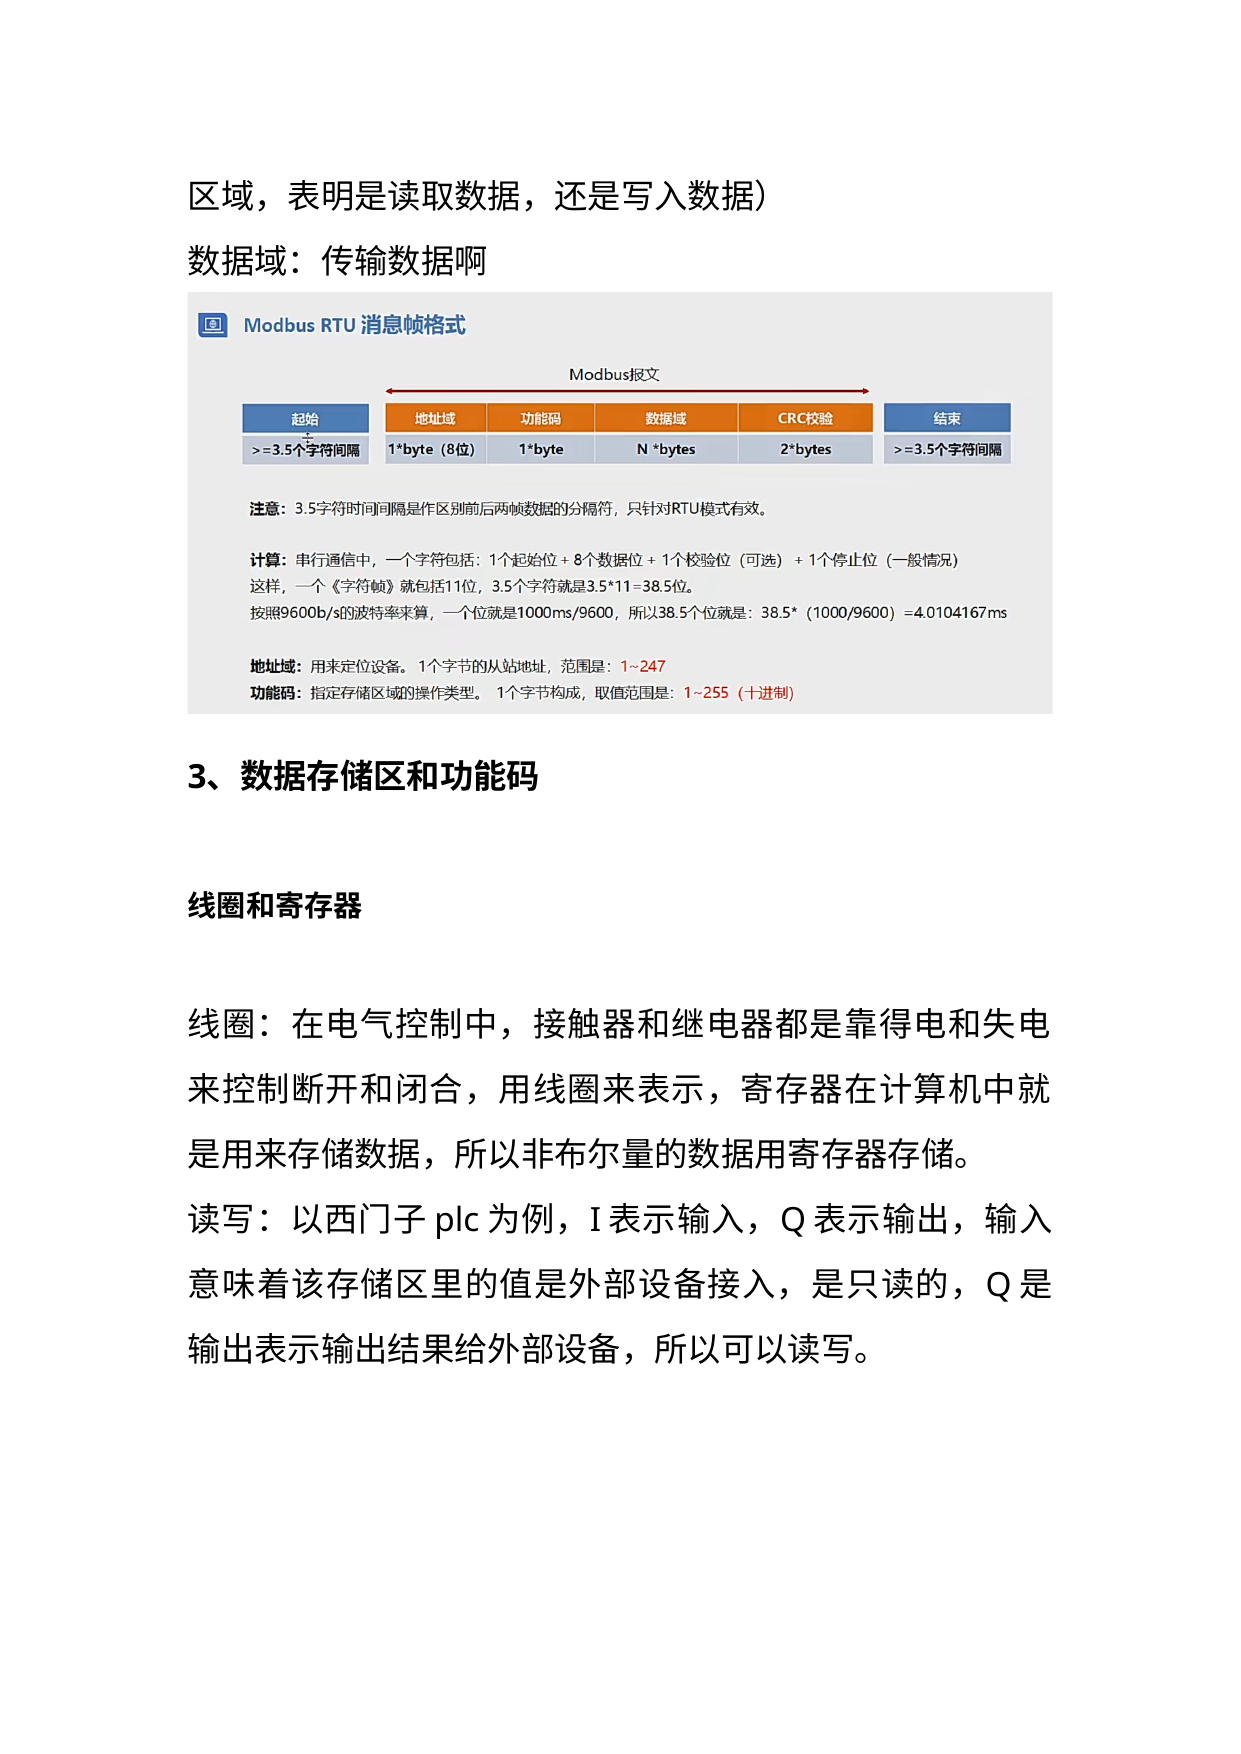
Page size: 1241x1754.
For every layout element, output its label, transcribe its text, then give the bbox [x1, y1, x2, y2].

subtitle 线圈和寄存器 [187, 871, 1053, 936]
text 读写：以西门子plc为例，I表示输入，Q表示输出，输入意味着该存储区里的值是外部设备接入，是只读的，Q是输出表示输出结果给外部设备，所以可以读写。 [187, 1185, 1053, 1380]
subtitle 3、数据存储区和功能码 [187, 742, 1053, 807]
text 线圈：在电气控制中，接触器和继电器都是靠得电和失电来控制断开和闭合，用线圈来表示，寄存器在计算机中就是用来存储数据，所以非布尔量的数据用寄存器存储。 [187, 990, 1053, 1185]
picture [187, 292, 1053, 714]
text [187, 162, 1053, 227]
text 数据域：传输数据啊 [187, 227, 1053, 292]
